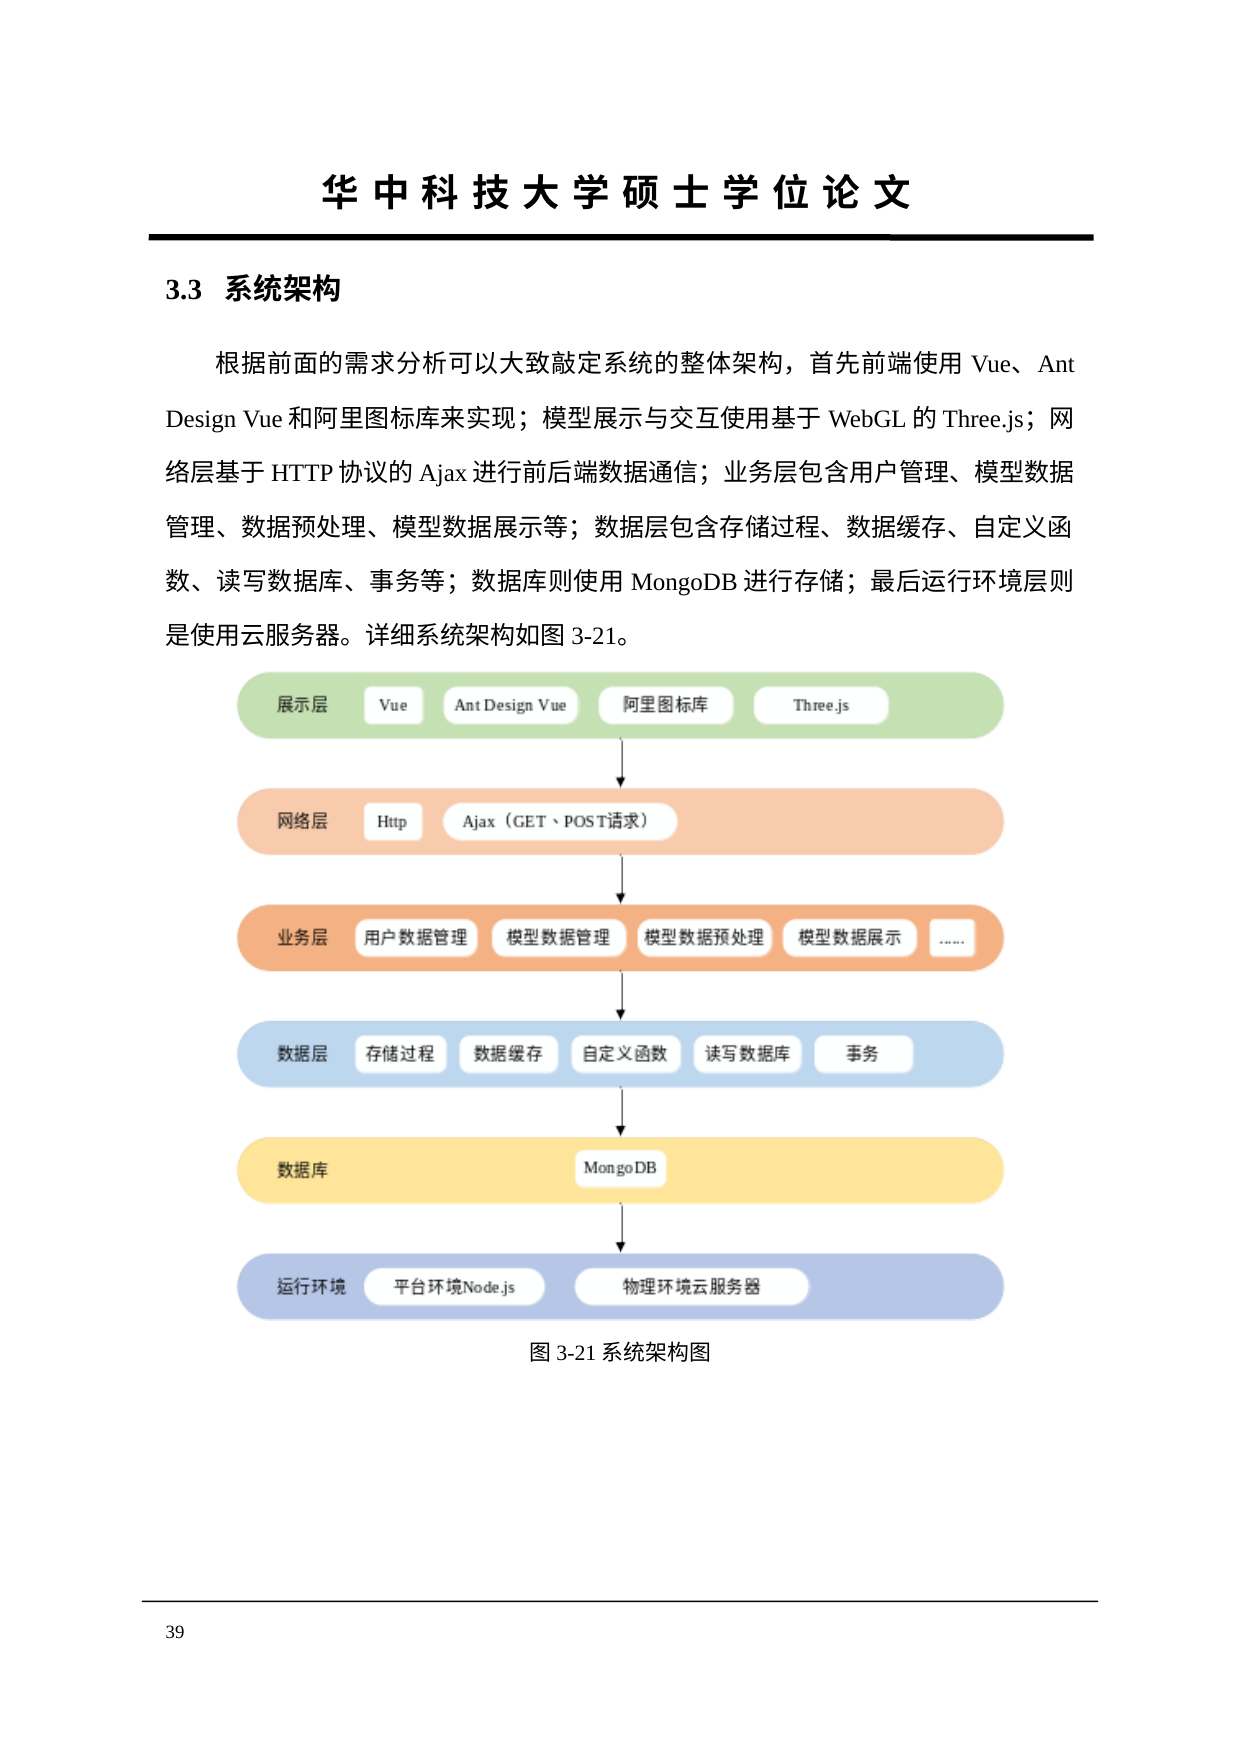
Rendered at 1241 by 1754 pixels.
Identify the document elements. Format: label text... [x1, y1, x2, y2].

subtitle 系统架构 [165, 266, 1075, 308]
